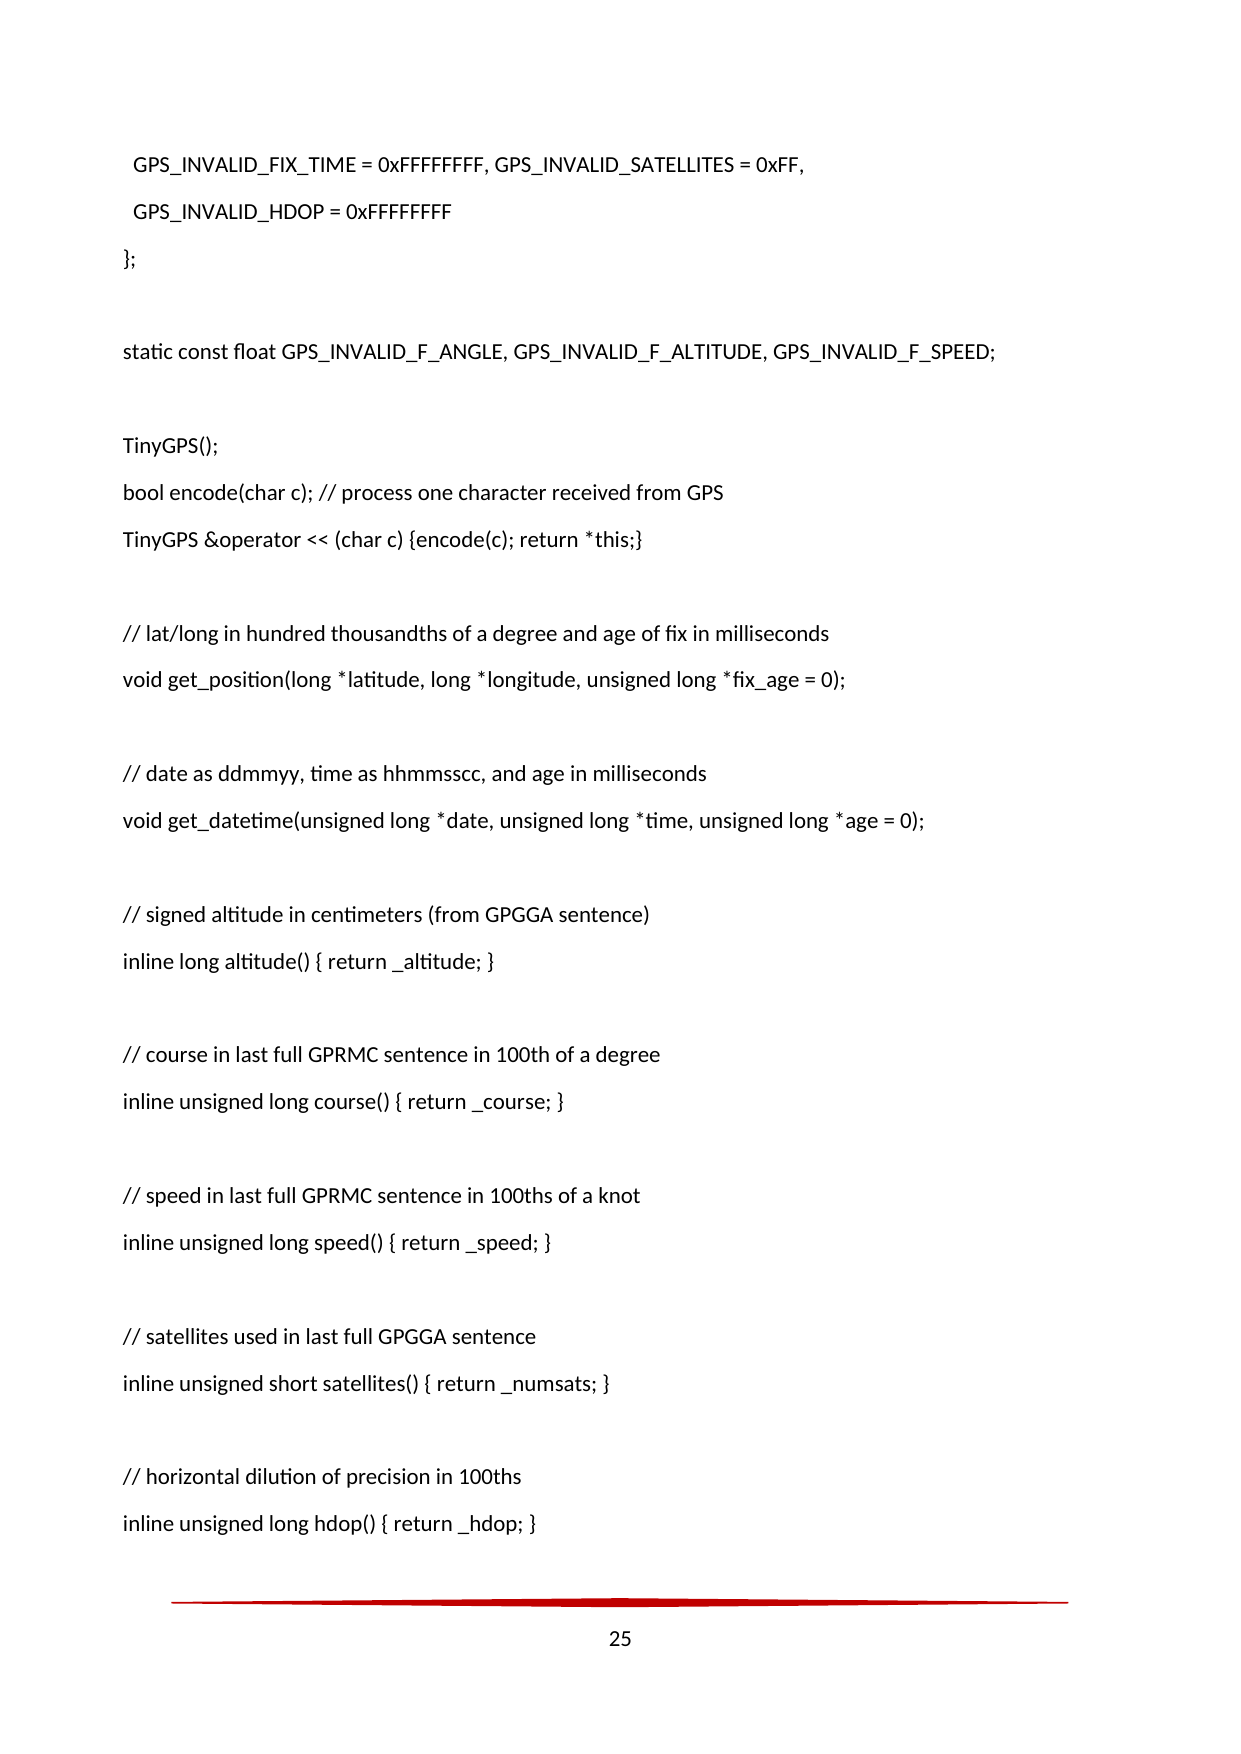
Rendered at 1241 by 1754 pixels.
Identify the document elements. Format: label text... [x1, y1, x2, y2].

text // date as ddmmyy, time as hhmmsscc, and age in milliseconds [112, 759, 1128, 787]
text // signed altitude in centimeters (from GPGGA sentence) [112, 900, 1128, 928]
text bool encode(char c); // process one character received from GPS [112, 478, 1128, 506]
text // satellites used in last full GPGGA sentence [112, 1322, 1128, 1350]
text inline unsigned short satellites() { return _numsats; } [112, 1369, 1128, 1397]
text // horizontal dilution of precision in 100ths [112, 1462, 1128, 1491]
text }; [112, 244, 1128, 272]
text // speed in last full GPRMC sentence in 100ths of a knot [112, 1181, 1128, 1209]
text void get_position(long *latitude, long *longitude, unsigned long *fix_age = 0); [112, 666, 1128, 694]
text inline unsigned long hdop() { return _hdop; } [112, 1509, 1128, 1537]
text // course in last full GPRMC sentence in 100th of a degree [112, 1041, 1128, 1069]
text inline long altitude() { return _altitude; } [112, 947, 1128, 975]
text inline unsigned long course() { return _course; } [112, 1087, 1128, 1116]
text GPS_INVALID_FIX_TIME = 0xFFFFFFFF, GPS_INVALID_SATELLITES = 0xFF, [112, 150, 1128, 178]
text void get_datetime(unsigned long *date, unsigned long *time, unsigned long *age = 0); [112, 806, 1128, 834]
text static const float GPS_INVALID_F_ANGLE, GPS_INVALID_F_ALTITUDE, GPS_INVALID_F_SPEED; [112, 337, 1128, 366]
text // lat/long in hundred thousandths of a degree and age of fix in milliseconds [112, 619, 1128, 647]
text TinyGPS &operator << (char c) {encode(c); return *this;} [112, 525, 1128, 553]
text TinyGPS(); [112, 431, 1128, 459]
text GPS_INVALID_HDOP = 0xFFFFFFFF [112, 197, 1128, 225]
text inline unsigned long speed() { return _speed; } [112, 1228, 1128, 1256]
